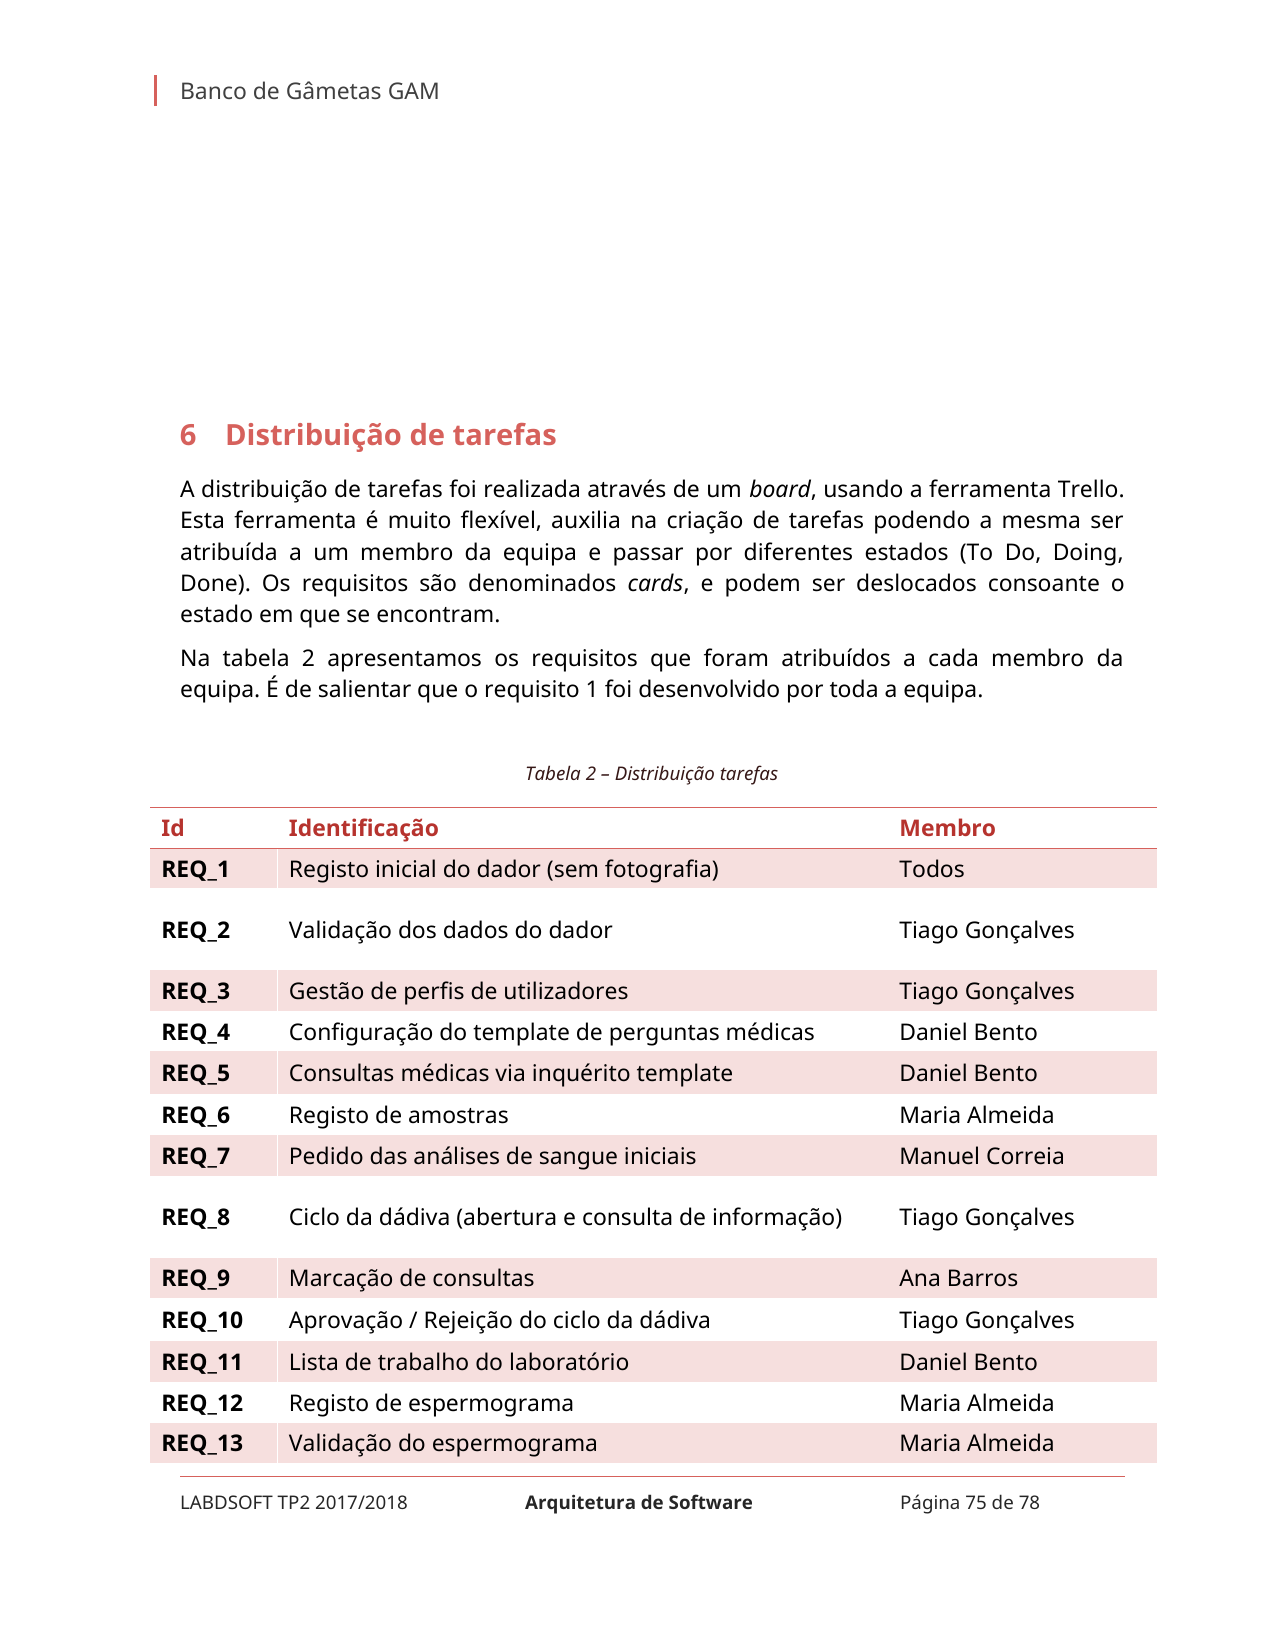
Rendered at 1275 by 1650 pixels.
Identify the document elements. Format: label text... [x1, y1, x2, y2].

table_cell Pedido das análises de sangue iniciais [278, 1135, 888, 1176]
table_cell Aprovação / Rejeição do ciclo da dádiva [278, 1298, 888, 1341]
table_cell Manuel Correia [888, 1135, 1157, 1176]
text Tabela 2 – Distribuição tarefas [180, 761, 1125, 786]
table_cell REQ_8 [150, 1176, 277, 1257]
table_header Id [150, 808, 277, 848]
table_cell Configuração do template de perguntas médicas [278, 1011, 888, 1051]
table_cell Daniel Bento [888, 1011, 1157, 1051]
table_header Identificação [278, 808, 888, 848]
table_cell REQ_1 [150, 849, 277, 888]
table_cell Maria Almeida [888, 1423, 1157, 1463]
table_cell Tiago Gonçalves [888, 1176, 1157, 1257]
table_cell REQ_12 [150, 1382, 277, 1423]
table_cell Tiago Gonçalves [888, 888, 1157, 970]
table_cell REQ_2 [150, 888, 277, 970]
table_cell Maria Almeida [888, 1094, 1157, 1135]
table_cell Daniel Bento [888, 1341, 1157, 1382]
table_cell Validação do espermograma [278, 1423, 888, 1463]
table_cell Marcação de consultas [278, 1258, 888, 1298]
table_cell REQ_7 [150, 1135, 277, 1176]
table_cell REQ_11 [150, 1341, 277, 1382]
table_cell REQ_6 [150, 1094, 277, 1135]
table_cell Tiago Gonçalves [888, 1298, 1157, 1341]
table_cell REQ_10 [150, 1298, 277, 1341]
text A distribuição de tarefas foi realizada através de um board, usando a ferramenta Trello. Esta ferramenta é muito flexível, auxilia na criação de tarefas podendo a mesma ser atribuída a um membro da equipa e passar por diferentes estados (To Do, Doing, Done). Os requisitos são denominados cards, e podem ser deslocados consoante o estado em que se encontram. [180, 473, 1125, 629]
table_cell Registo inicial do dador (sem fotografia) [278, 849, 888, 888]
table_cell Daniel Bento [888, 1051, 1157, 1094]
text Na tabela 2 apresentamos os requisitos que foram atribuídos a cada membro da equipa. É de salientar que o requisito 1 foi desenvolvido por toda a equipa. [180, 642, 1125, 704]
table_header Membro [888, 808, 1157, 848]
table_cell REQ_13 [150, 1423, 277, 1463]
table_cell REQ_9 [150, 1258, 277, 1298]
table_cell Lista de trabalho do laboratório [278, 1341, 888, 1382]
table_cell Registo de espermograma [278, 1382, 888, 1423]
table_cell REQ_4 [150, 1011, 277, 1051]
table_cell Validação dos dados do dador [278, 888, 888, 970]
table_cell REQ_3 [150, 970, 277, 1011]
table_cell Maria Almeida [888, 1382, 1157, 1423]
table_cell Tiago Gonçalves [888, 970, 1157, 1011]
subtitle Distribuição de tarefas [179, 414, 1125, 454]
table_cell Ciclo da dádiva (abertura e consulta de informação) [278, 1176, 888, 1257]
table_cell REQ_5 [150, 1051, 277, 1094]
table_cell Consultas médicas via inquérito template [278, 1051, 888, 1094]
table_cell Registo de amostras [278, 1094, 888, 1135]
table_cell Ana Barros [888, 1258, 1157, 1298]
table_cell Gestão de perfis de utilizadores [278, 970, 888, 1011]
table_cell Todos [888, 849, 1157, 888]
